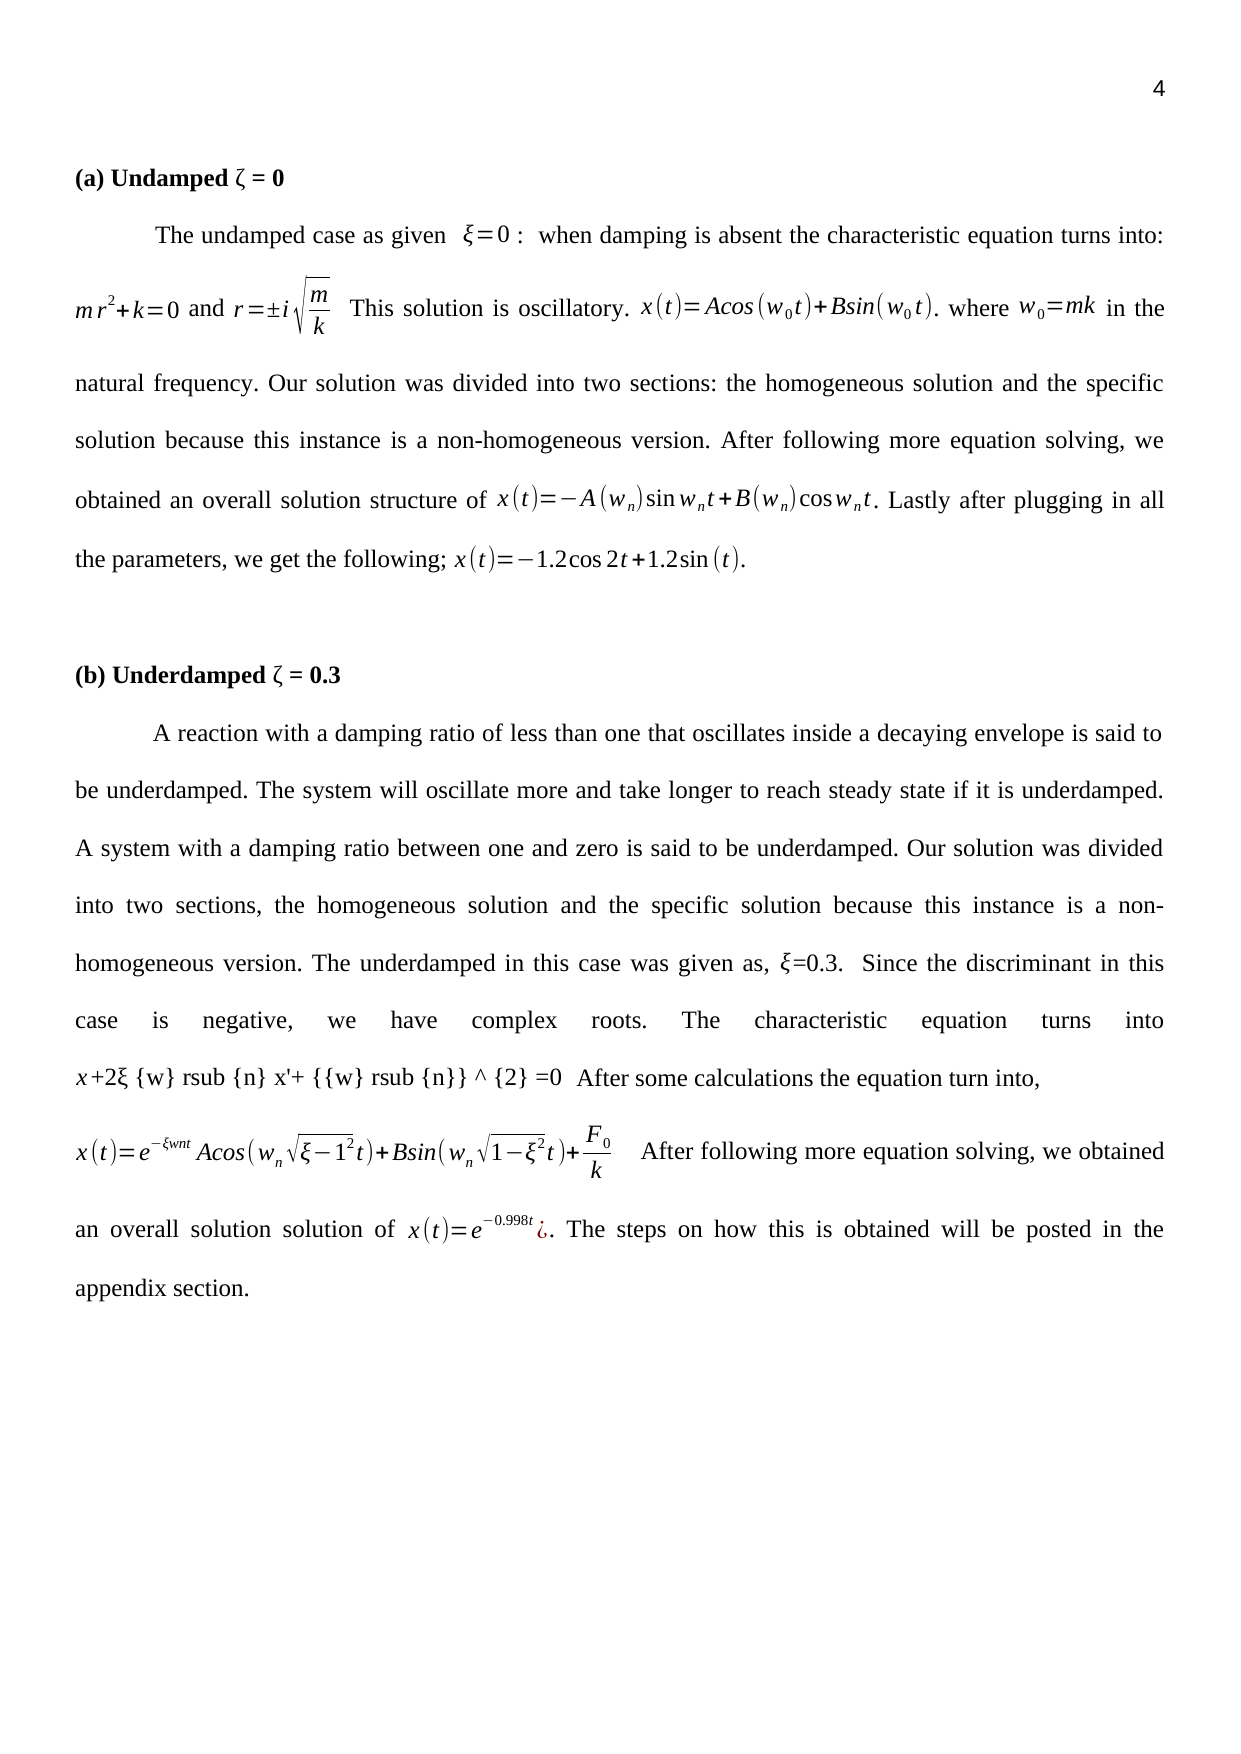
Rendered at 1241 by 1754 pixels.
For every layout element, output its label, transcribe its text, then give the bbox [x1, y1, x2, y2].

text (a) Undamped ζ = 0 [75, 163, 1165, 191]
text After following more equation solving, we obtained an overall solution solution of . The steps on how this is obtained will be posted in the appendix section. [75, 1120, 1165, 1302]
text (b) Underdamped ζ = 0.3 [75, 660, 1165, 689]
text The undamped case as given : when damping is absent the characteristic equation turns into: and This solution is oscillatory. . where in the natural frequency. Our solution was divided into two sections: the homogeneous solution and the specific solution because this instance is a non-homogeneous version. After following more equation solving, we obtained an overall solution structure of . Lastly after plugging in all the parameters, we get the following; . [75, 220, 1165, 574]
text A reaction with a damping ratio of less than one that oscillates inside a decaying envelope is said to be underdamped. The system will oscillate more and take longer to reach steady state if it is underdamped. A system with a damping ratio between one and zero is said to be underdamped. Our solution was divided into two sections, the homogeneous solution and the specific solution because this instance is a non-homogeneous version. The underdamped in this case was given as, =0.3. Since the discriminant in this case is negative, we have complex roots. The characteristic equation turns into After some calculations the equation turn into, [75, 718, 1165, 1091]
